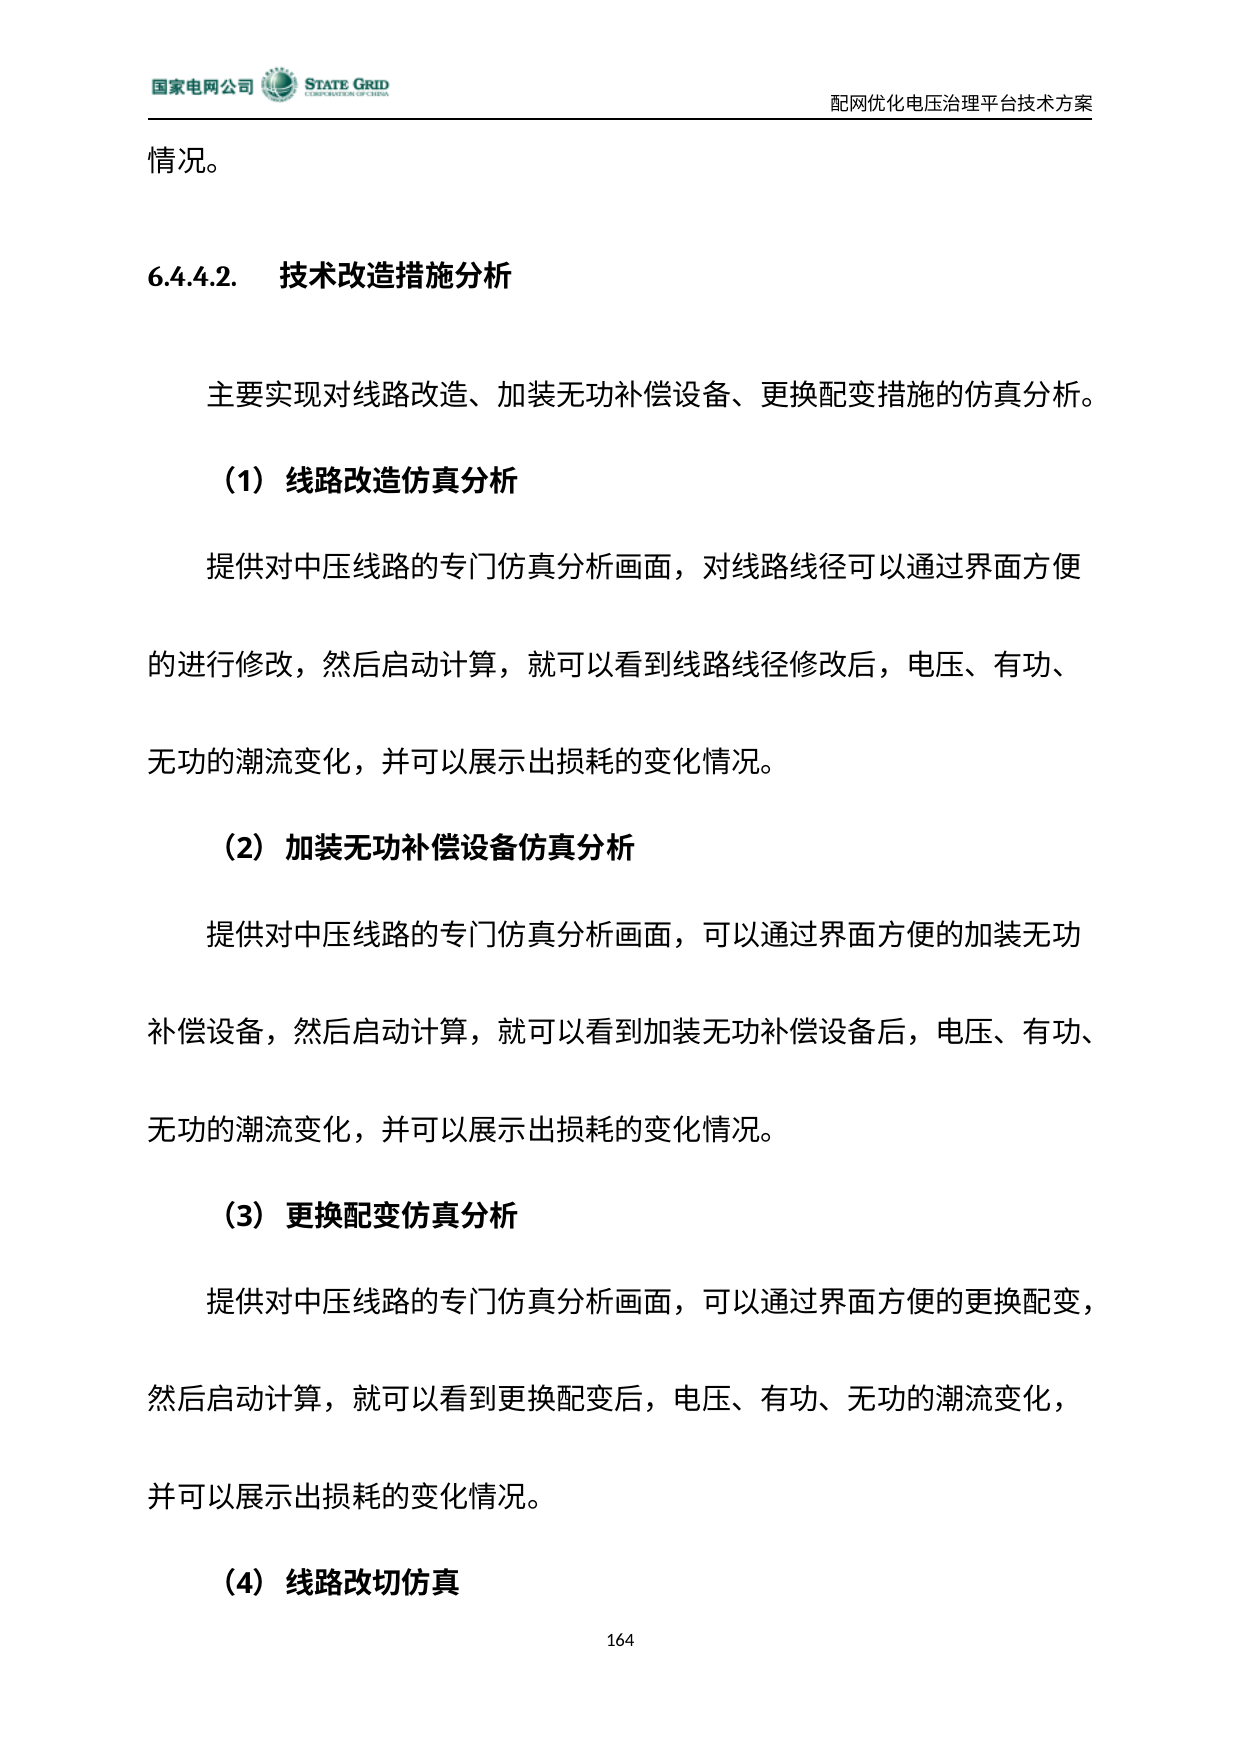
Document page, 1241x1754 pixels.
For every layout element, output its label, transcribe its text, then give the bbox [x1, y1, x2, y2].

text 主要实现对线路改造、加装无功补偿设备、更换配变措施的仿真分析。 [148, 360, 1092, 425]
subtitle 技术改造措施分析 [148, 241, 1092, 306]
list 更换配变仿真分析 [207, 1181, 1092, 1246]
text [148, 126, 1092, 191]
list 加装无功补偿设备仿真分析 [207, 814, 1092, 879]
text 提供对中压线路的专门仿真分析画面，可以通过界面方便的加装无功补偿设备，然后启动计算，就可以看到加装无功补偿设备后，电压、有功、无功的潮流变化，并可以展示出损耗的变化情况。 [148, 900, 1092, 1160]
list 线路改造仿真分析 [207, 446, 1092, 511]
text 提供对中压线路的专门仿真分析画面，对线路线径可以通过界面方便的进行修改，然后启动计算，就可以看到线路线径修改后，电压、有功、无功的潮流变化，并可以展示出损耗的变化情况。 [148, 532, 1092, 792]
list 线路改切仿真 [207, 1548, 1092, 1613]
text 提供对中压线路的专门仿真分析画面，可以通过界面方便的更换配变，然后启动计算，就可以看到更换配变后，电压、有功、无功的潮流变化，并可以展示出损耗的变化情况。 [148, 1267, 1092, 1527]
